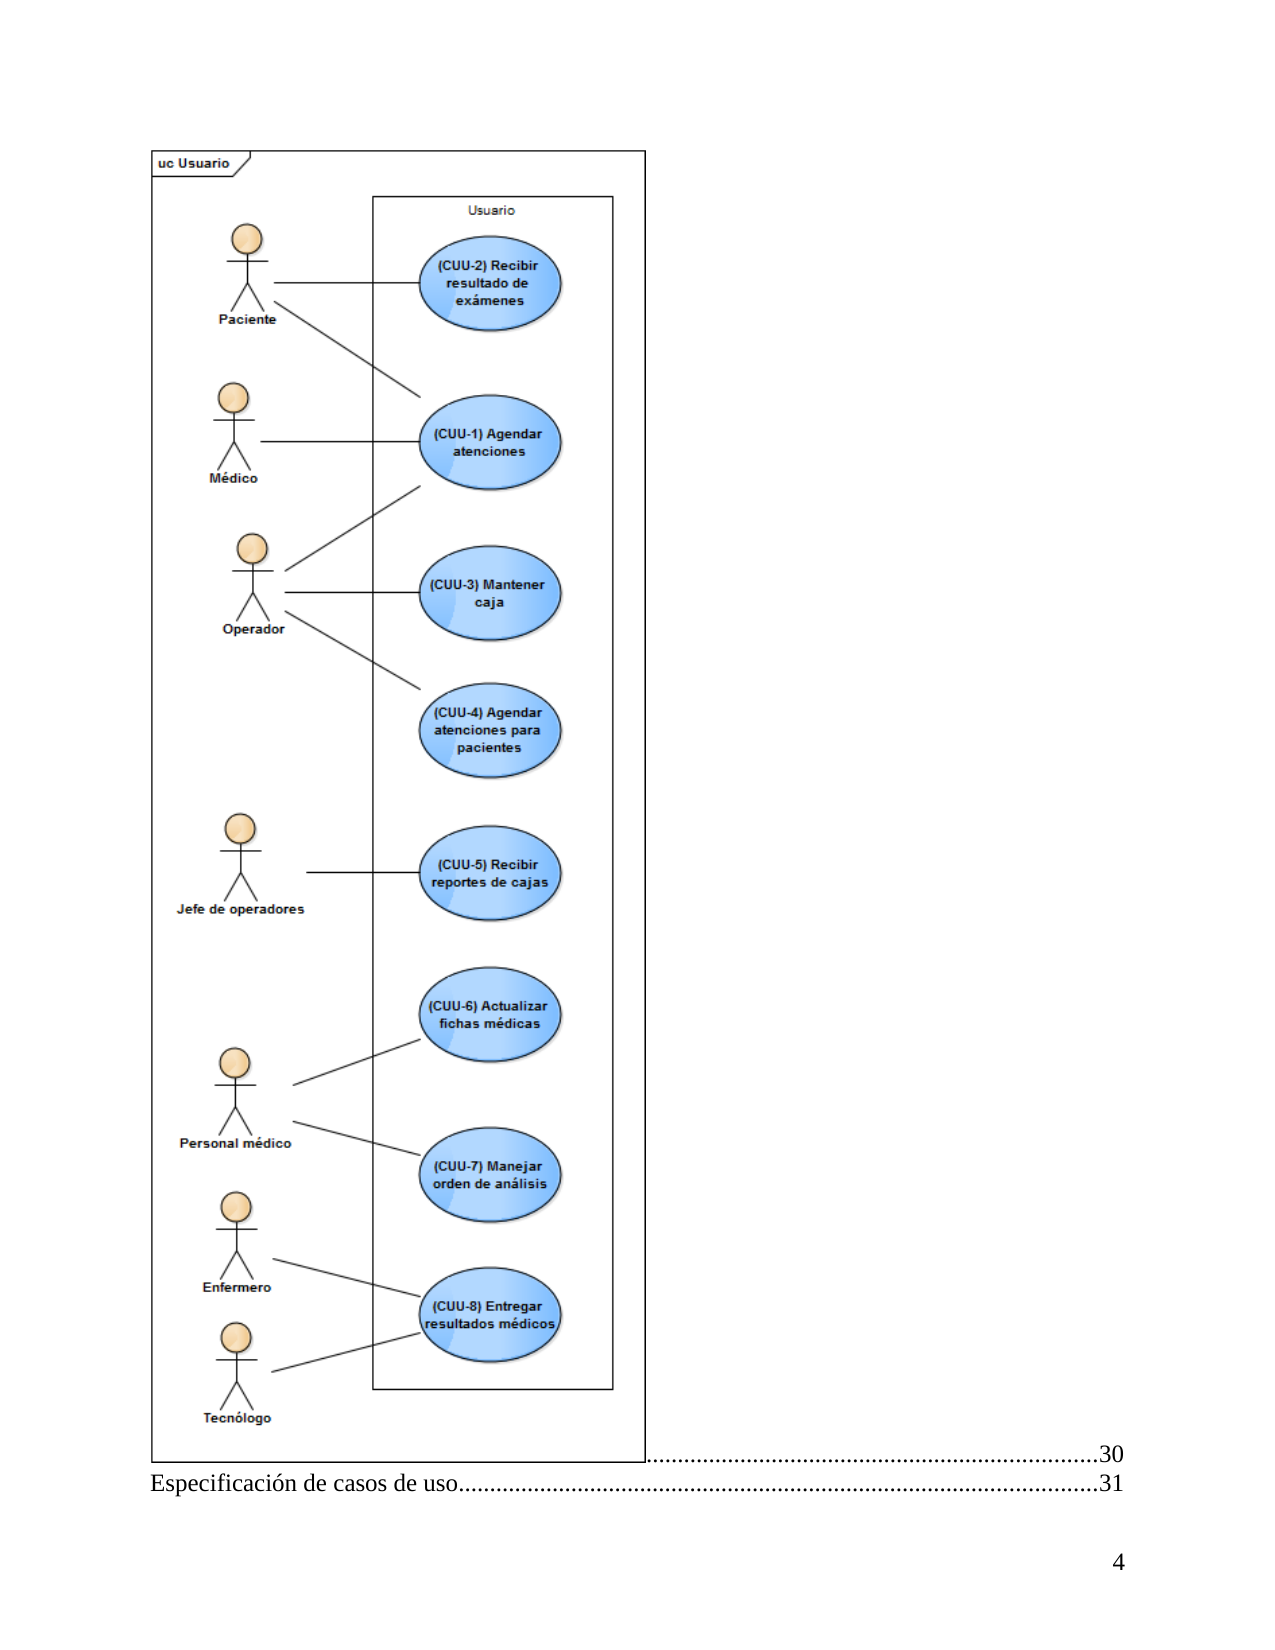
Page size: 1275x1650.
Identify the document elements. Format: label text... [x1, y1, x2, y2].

text Especificación de casos de uso 31 [150, 1468, 1125, 1497]
picture [150, 150, 646, 1463]
